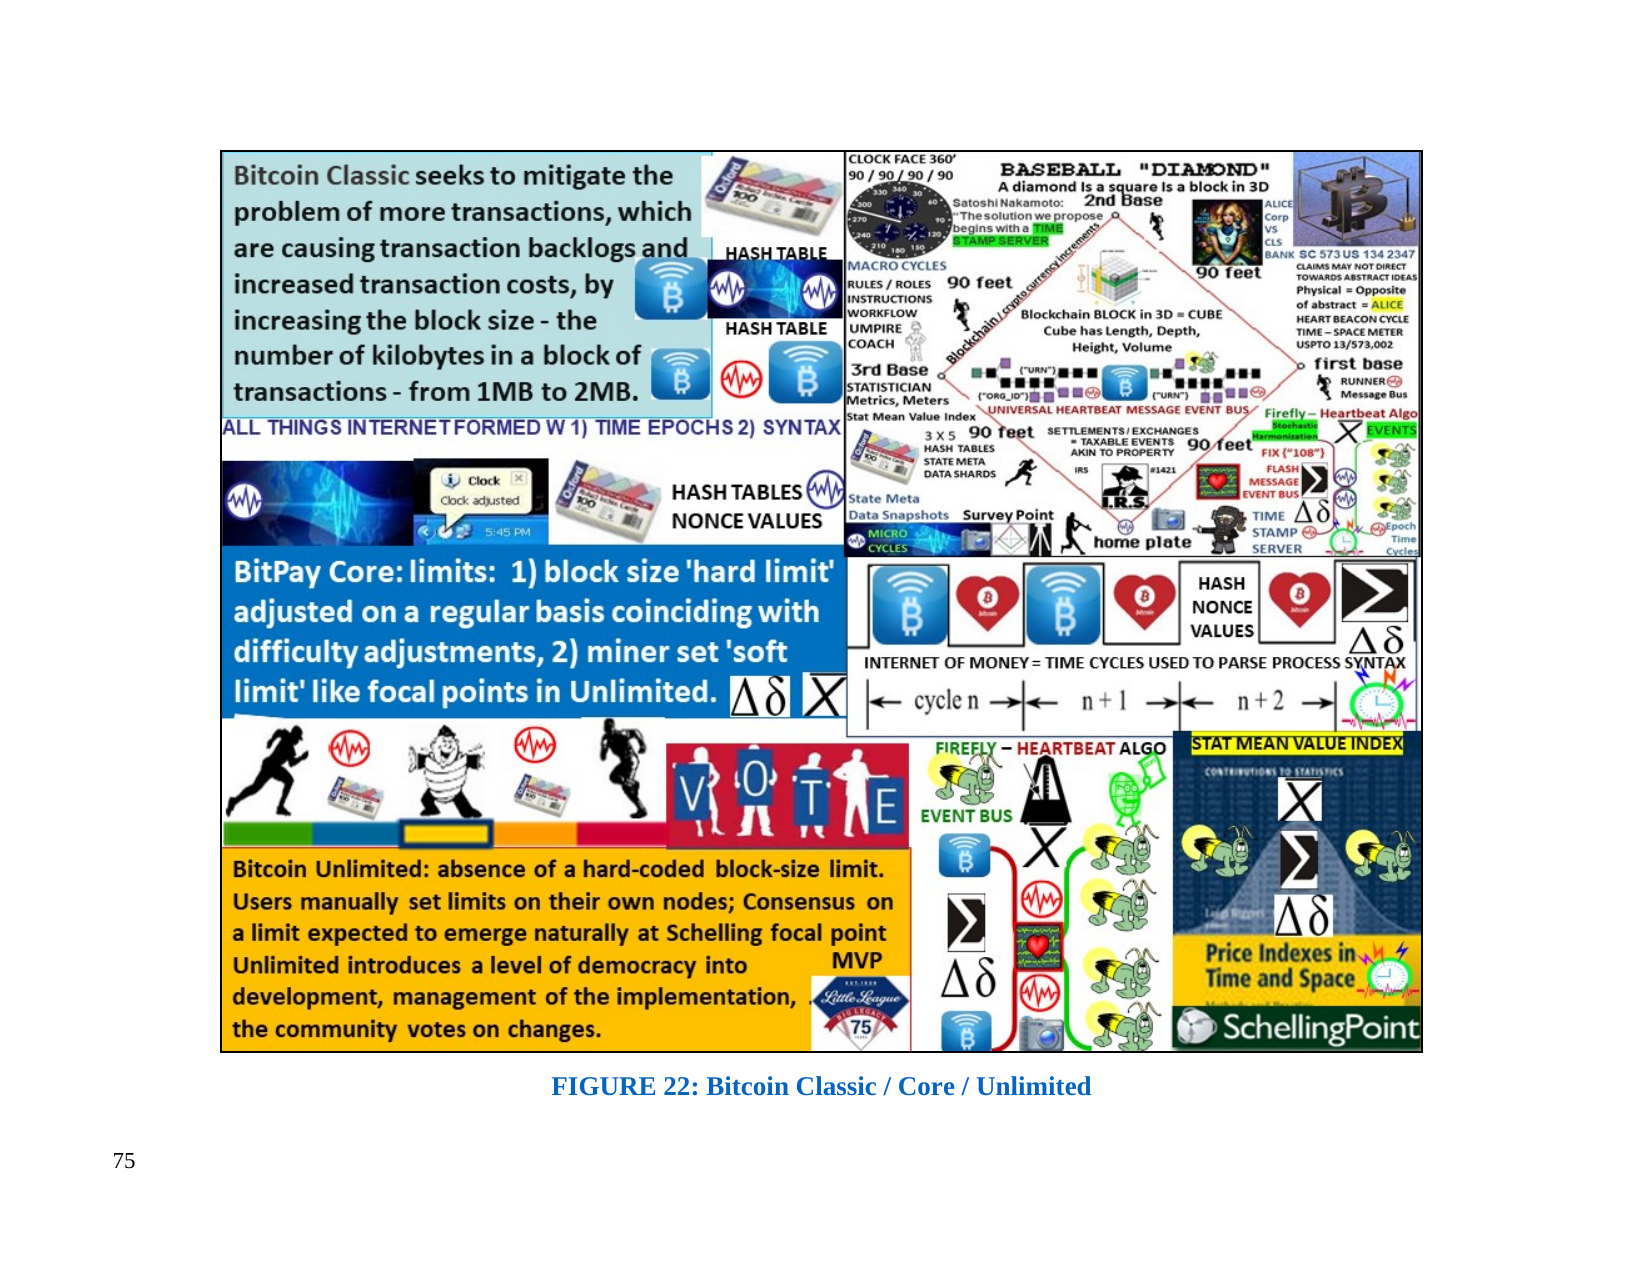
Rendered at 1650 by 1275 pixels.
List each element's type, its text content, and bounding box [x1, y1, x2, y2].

picture [222, 152, 1421, 1051]
text FIGURE 22: Bitcoin Classic / Core / Unlimited [112, 1070, 1531, 1101]
